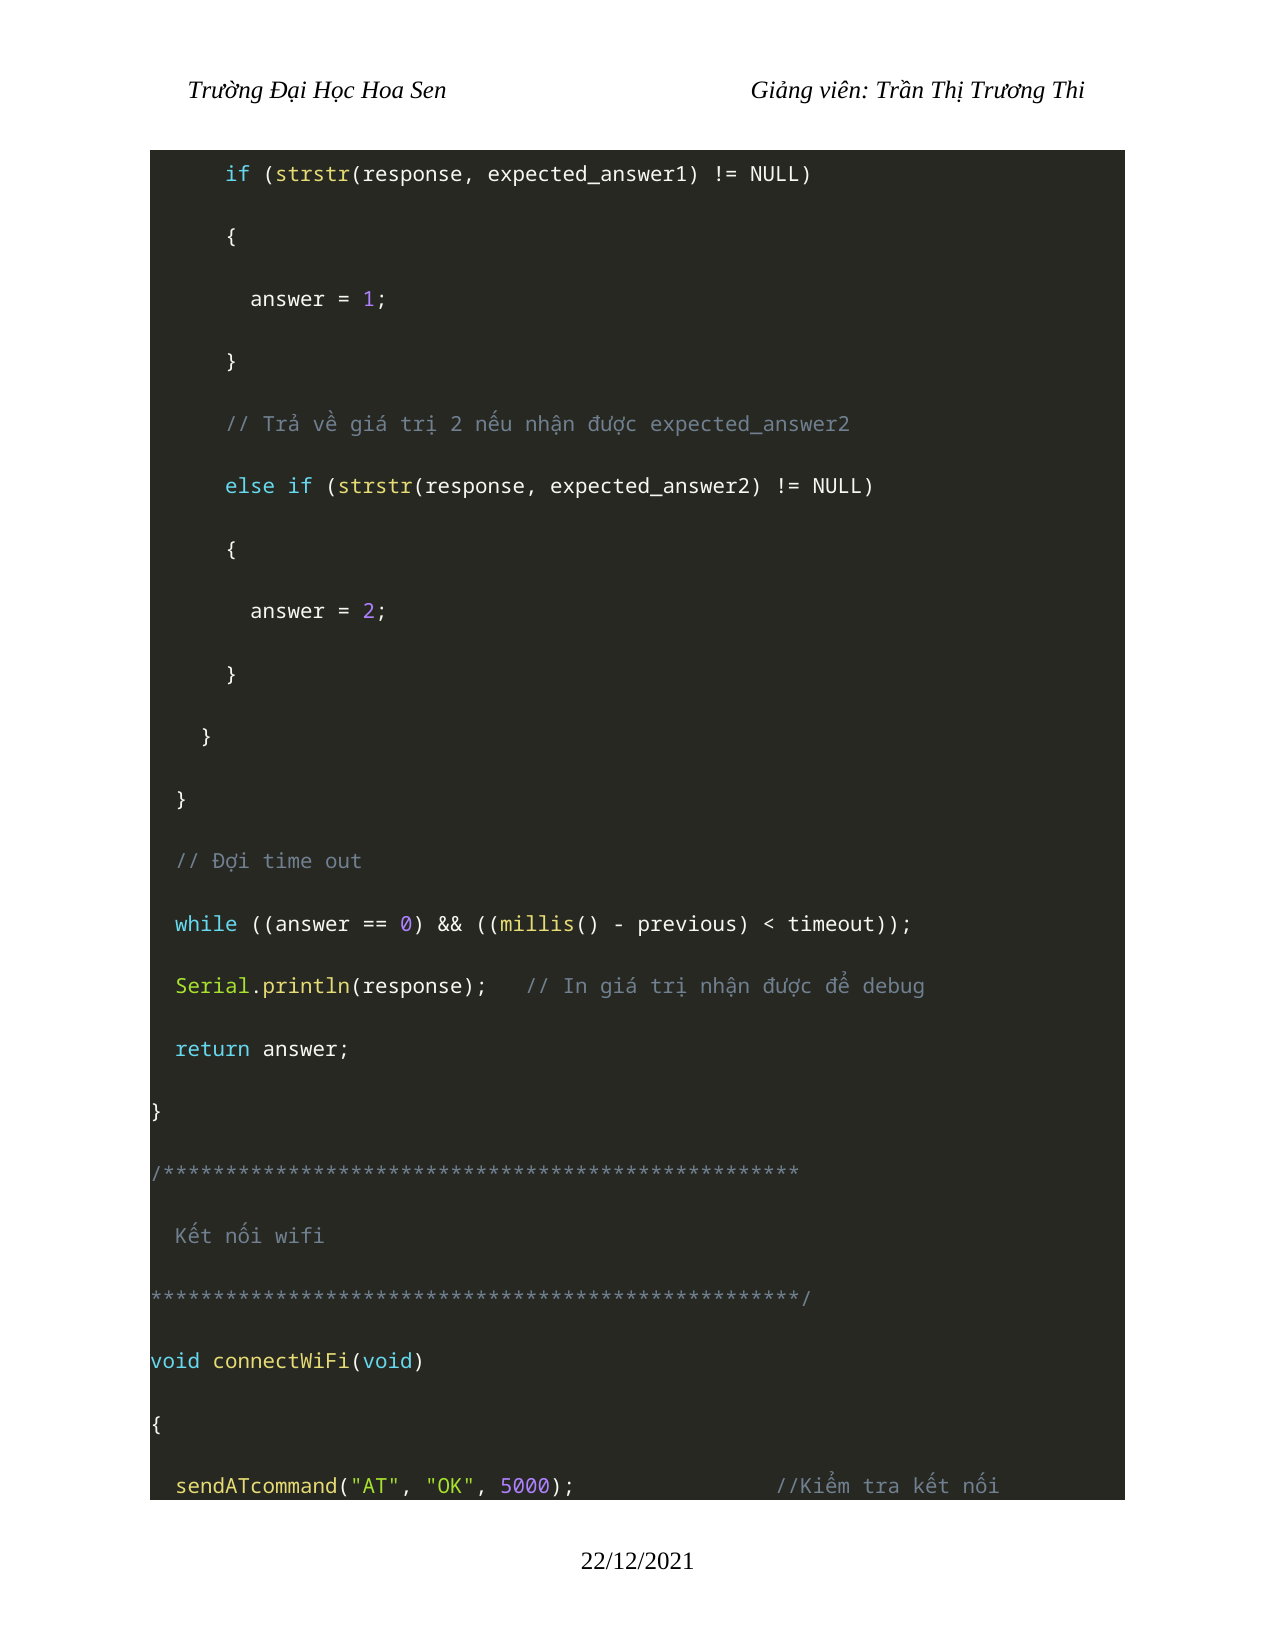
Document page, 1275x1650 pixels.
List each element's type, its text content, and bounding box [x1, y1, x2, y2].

text Kết nối wifi [150, 1212, 1125, 1250]
text { [150, 1400, 1125, 1437]
text return answer; [150, 1025, 1125, 1062]
text } [150, 775, 1125, 812]
text Serial.println(response); // In giá trị nhận được để debug [150, 962, 1125, 1000]
text sendATcommand("AT", "OK", 5000); //Kiểm tra kết nối [150, 1462, 1125, 1500]
text answer = 2; [150, 587, 1125, 625]
text { [150, 212, 1125, 250]
text /*************************************************** [150, 1150, 1125, 1187]
text void connectWiFi(void) [150, 1337, 1125, 1375]
text else if (strstr(response, expected_answer2) != NULL) [150, 462, 1125, 500]
text answer = 1; [150, 275, 1125, 312]
text // Trả về giá trị 2 nếu nhận được expected_answer2 [150, 400, 1125, 437]
text if (strstr(response, expected_answer1) != NULL) [150, 150, 1125, 187]
text } [150, 712, 1125, 750]
text } [150, 650, 1125, 687]
text while ((answer == 0) && ((millis() - previous) < timeout)); [150, 900, 1125, 937]
text ****************************************************/ [150, 1275, 1125, 1312]
text // Đợi time out [150, 837, 1125, 875]
text } [150, 1087, 1125, 1125]
text } [150, 337, 1125, 375]
text { [150, 525, 1125, 562]
